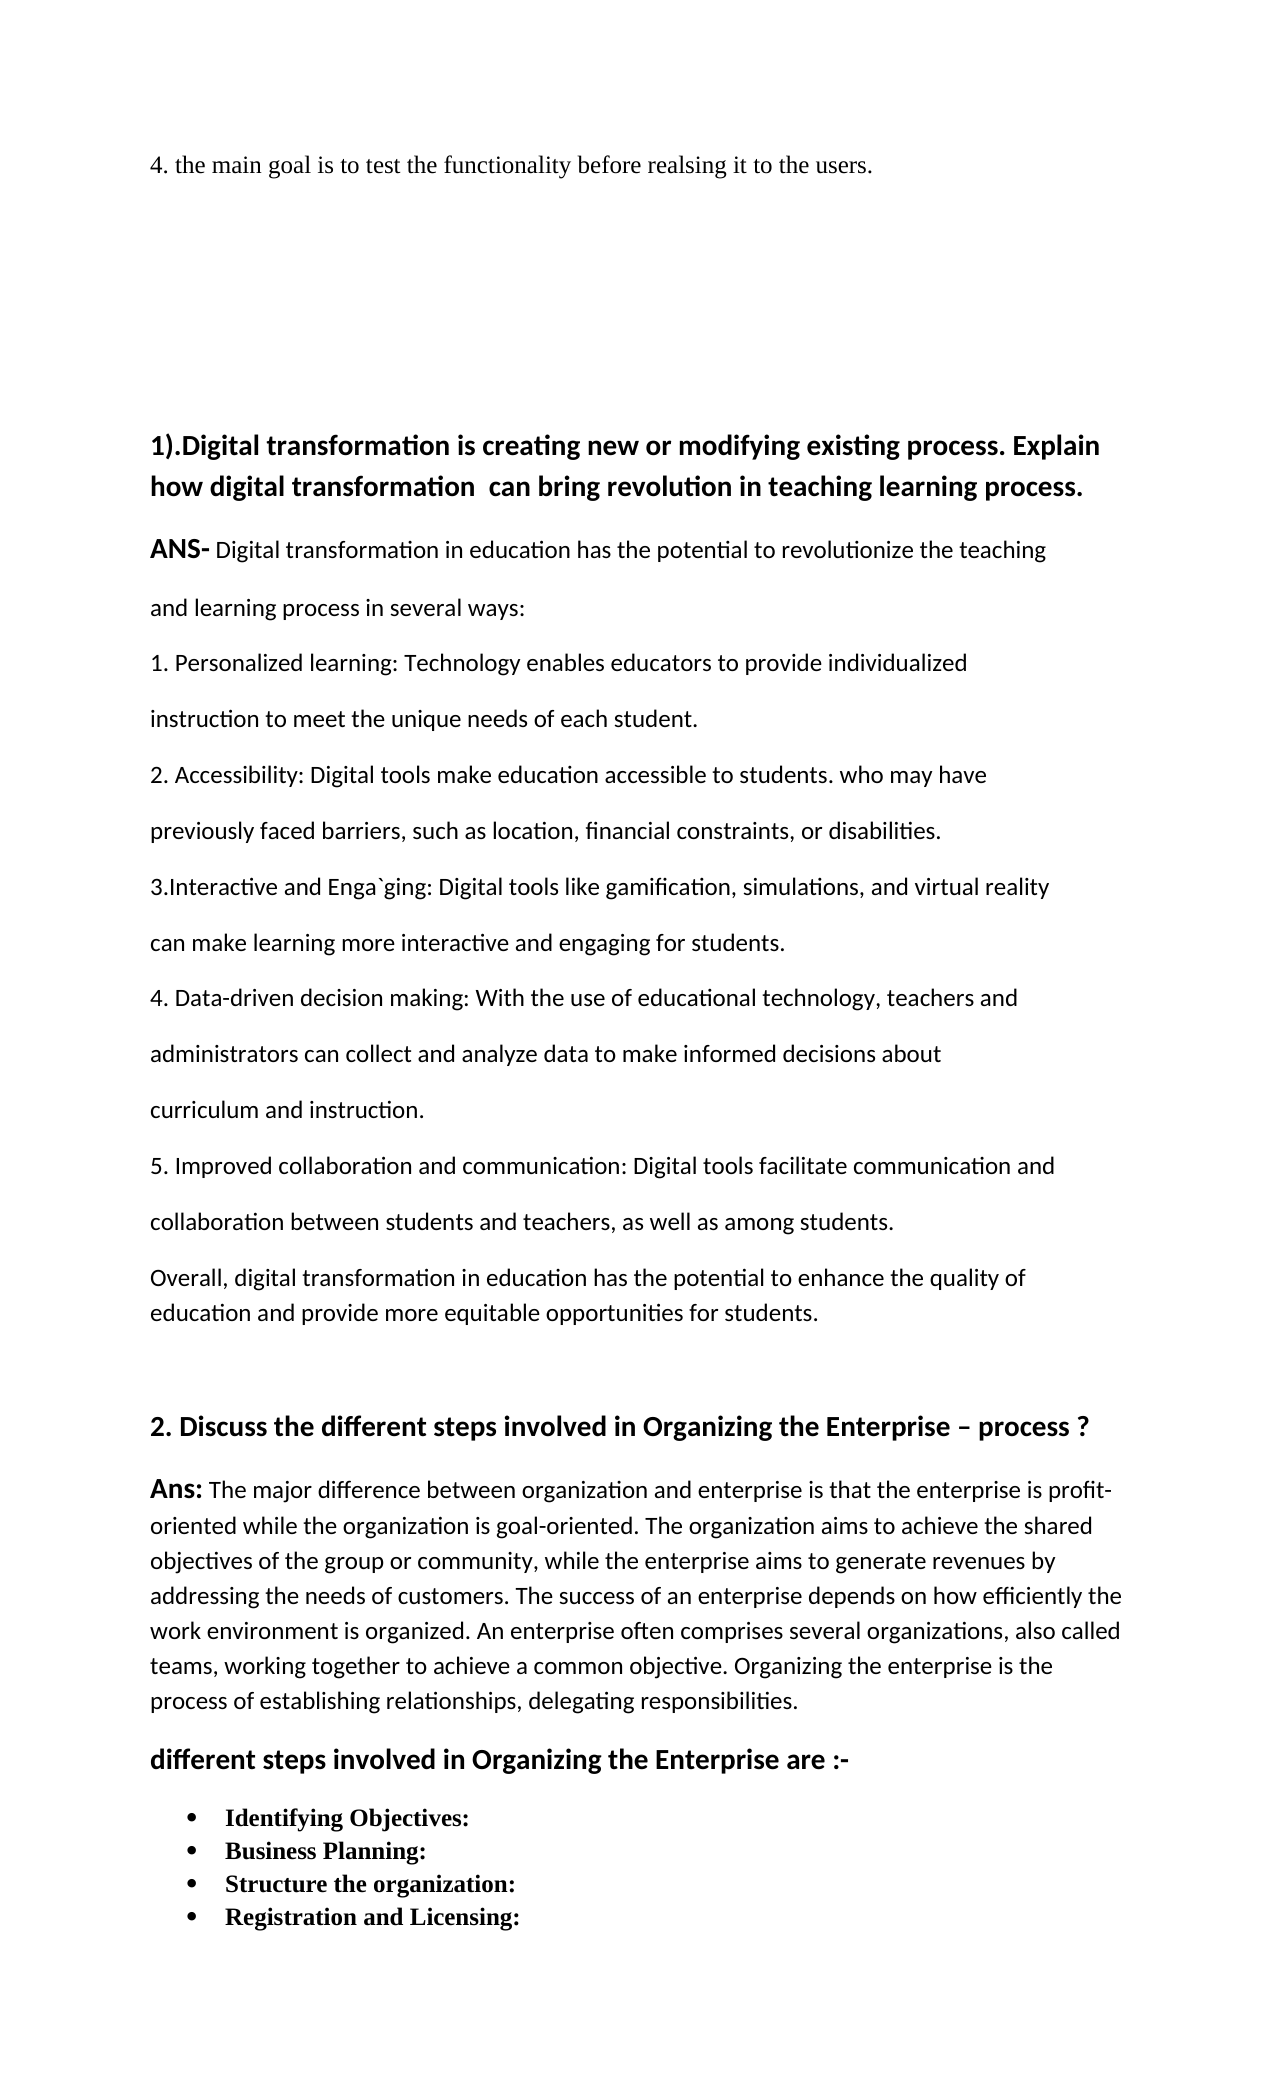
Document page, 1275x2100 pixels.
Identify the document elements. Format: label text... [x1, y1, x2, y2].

list Structure the organization: [187, 1869, 1125, 1898]
list Registration and Licensing: [187, 1902, 1125, 1931]
text can make learning more interactive and engaging for students. [150, 927, 1125, 957]
text Overall, digital transformation in education has the potential to enhance the quality of education and provide more equitable opportunities for students. [150, 1262, 1125, 1327]
text ANS- Digital transformation in education has the potential to revolutionize the teaching [150, 530, 1125, 566]
text 4. the main goal is to test the functionality before realsing it to the users. [150, 150, 1125, 179]
list Business Planning: [187, 1836, 1125, 1864]
text 2. Accessibility: Digital tools make education accessible to students. who may have [150, 759, 1125, 790]
text previously faced barriers, such as location, financial constraints, or disabilities. [150, 815, 1125, 846]
text Ans: The major difference between organization and enterprise is that the enterprise is profit-oriented while the organization is goal-oriented. The organization aims to achieve the shared objectives of the group or community, while the enterprise aims to generate revenues by addressing the needs of customers. The success of an enterprise depends on how efficiently the work environment is organized. An enterprise often comprises several organizations, also called teams, working together to achieve a common objective. Organizing the enterprise is the process of establishing relationships, delegating responsibilities. [150, 1470, 1125, 1716]
text 1).Digital transformation is creating new or modifying existing process. Explain how digital transformation can bring revolution in teaching learning process. [150, 427, 1125, 504]
text administrators can collect and analyze data to make informed decisions about [150, 1038, 1125, 1069]
text 3.Interactive and Enga`ging: Digital tools like gamification, simulations, and virtual reality [150, 871, 1125, 901]
text instruction to meet the unique needs of each student. [150, 703, 1125, 734]
text curriculum and instruction. [150, 1094, 1125, 1125]
text 1. Personalized learning: Technology enables educators to provide individualized [150, 647, 1125, 678]
text 4. Data-driven decision making: With the use of educational technology, teachers and [150, 982, 1125, 1013]
list Identifying Objectives: [187, 1803, 1125, 1832]
text 2. Discuss the different steps involved in Organizing the Enterprise – process ? [150, 1408, 1125, 1444]
text collaboration between students and teachers, as well as among students. [150, 1206, 1125, 1236]
text and learning process in several ways: [150, 592, 1125, 622]
text 5. Improved collaboration and communication: Digital tools facilitate communication and [150, 1150, 1125, 1181]
text different steps involved in Organizing the Enterprise are :- [150, 1741, 1125, 1777]
